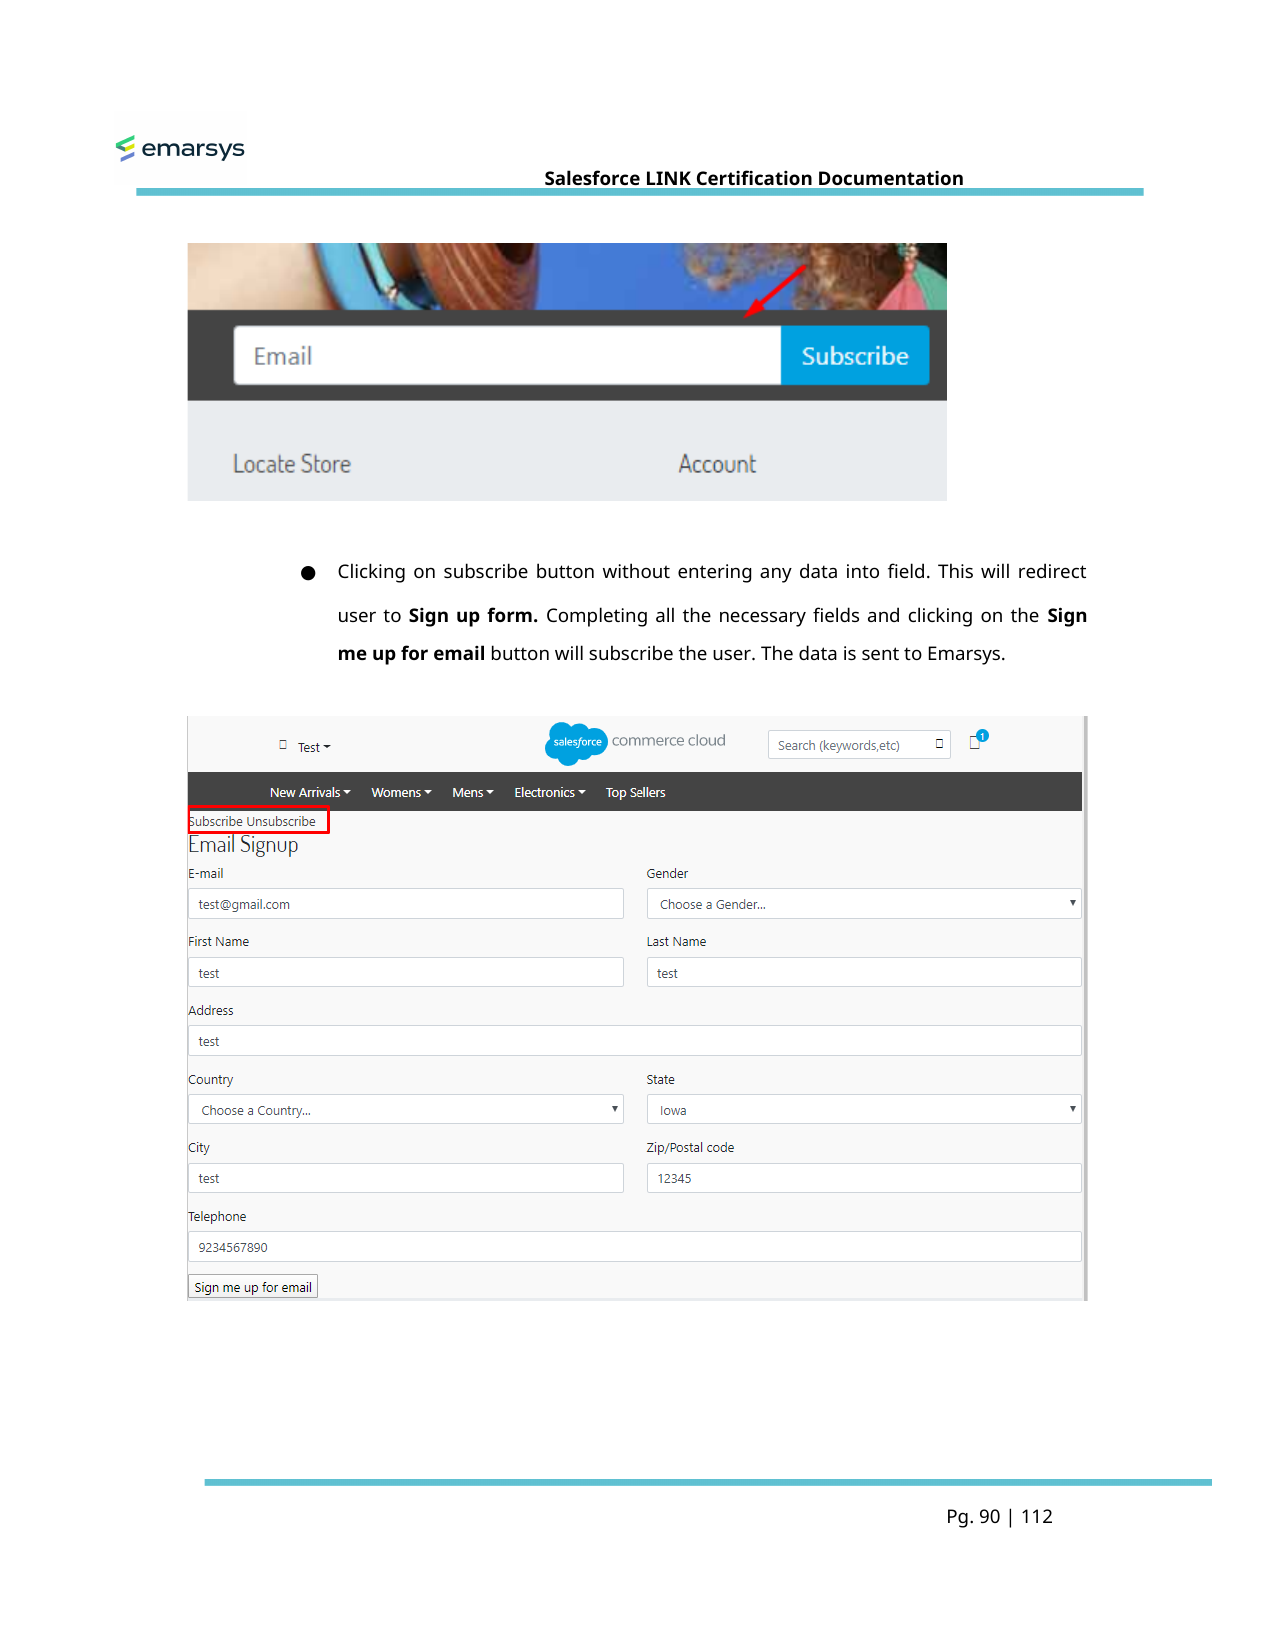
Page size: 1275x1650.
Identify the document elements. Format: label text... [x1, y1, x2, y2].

picture [136, 188, 1144, 196]
list Clicking on subscribe button without entering any data into field. This will redirect user to Sign up form. Completing all the necessary fields and clicking on the Sign me up for email button will subscribe the user. The data is sent to Emarsys. [300, 551, 1087, 666]
picture [187, 243, 947, 501]
picture [113, 111, 247, 185]
picture [187, 716, 1088, 1301]
picture [204, 1479, 1212, 1486]
